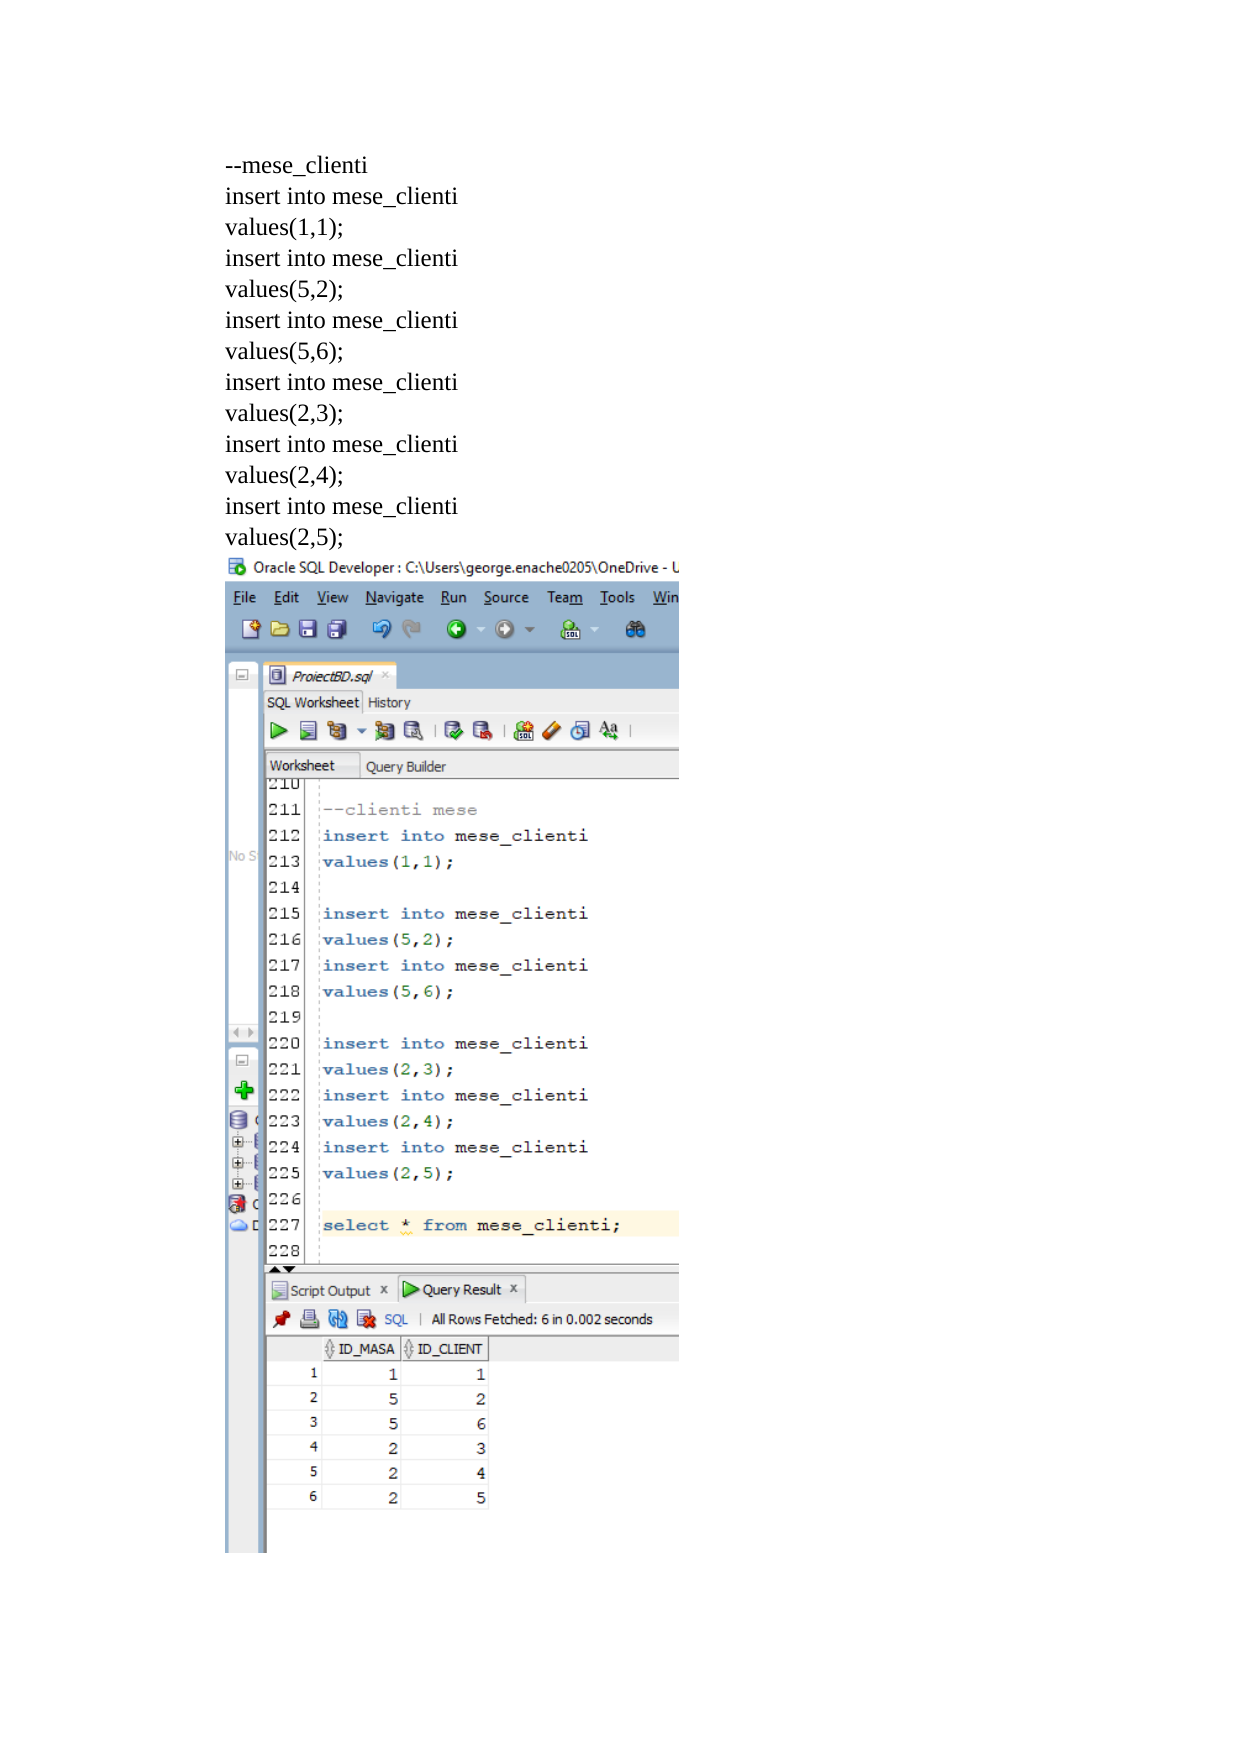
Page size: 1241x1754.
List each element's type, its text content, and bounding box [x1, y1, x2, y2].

list values(2,4); [225, 460, 1090, 489]
list insert into mese_clienti [225, 491, 1090, 520]
list insert into mese_clienti [225, 181, 1090, 210]
list values(1,1); [225, 212, 1090, 241]
picture [225, 553, 679, 1553]
list --mese_clienti [225, 150, 1090, 179]
list insert into mese_clienti [225, 429, 1090, 458]
list values(5,2); [225, 274, 1090, 303]
list insert into mese_clienti [225, 367, 1090, 396]
list values(2,5); [225, 522, 1090, 551]
list values(5,6); [225, 336, 1090, 365]
list values(2,3); [225, 398, 1090, 427]
list insert into mese_clienti [225, 243, 1090, 272]
list insert into mese_clienti [225, 305, 1090, 334]
